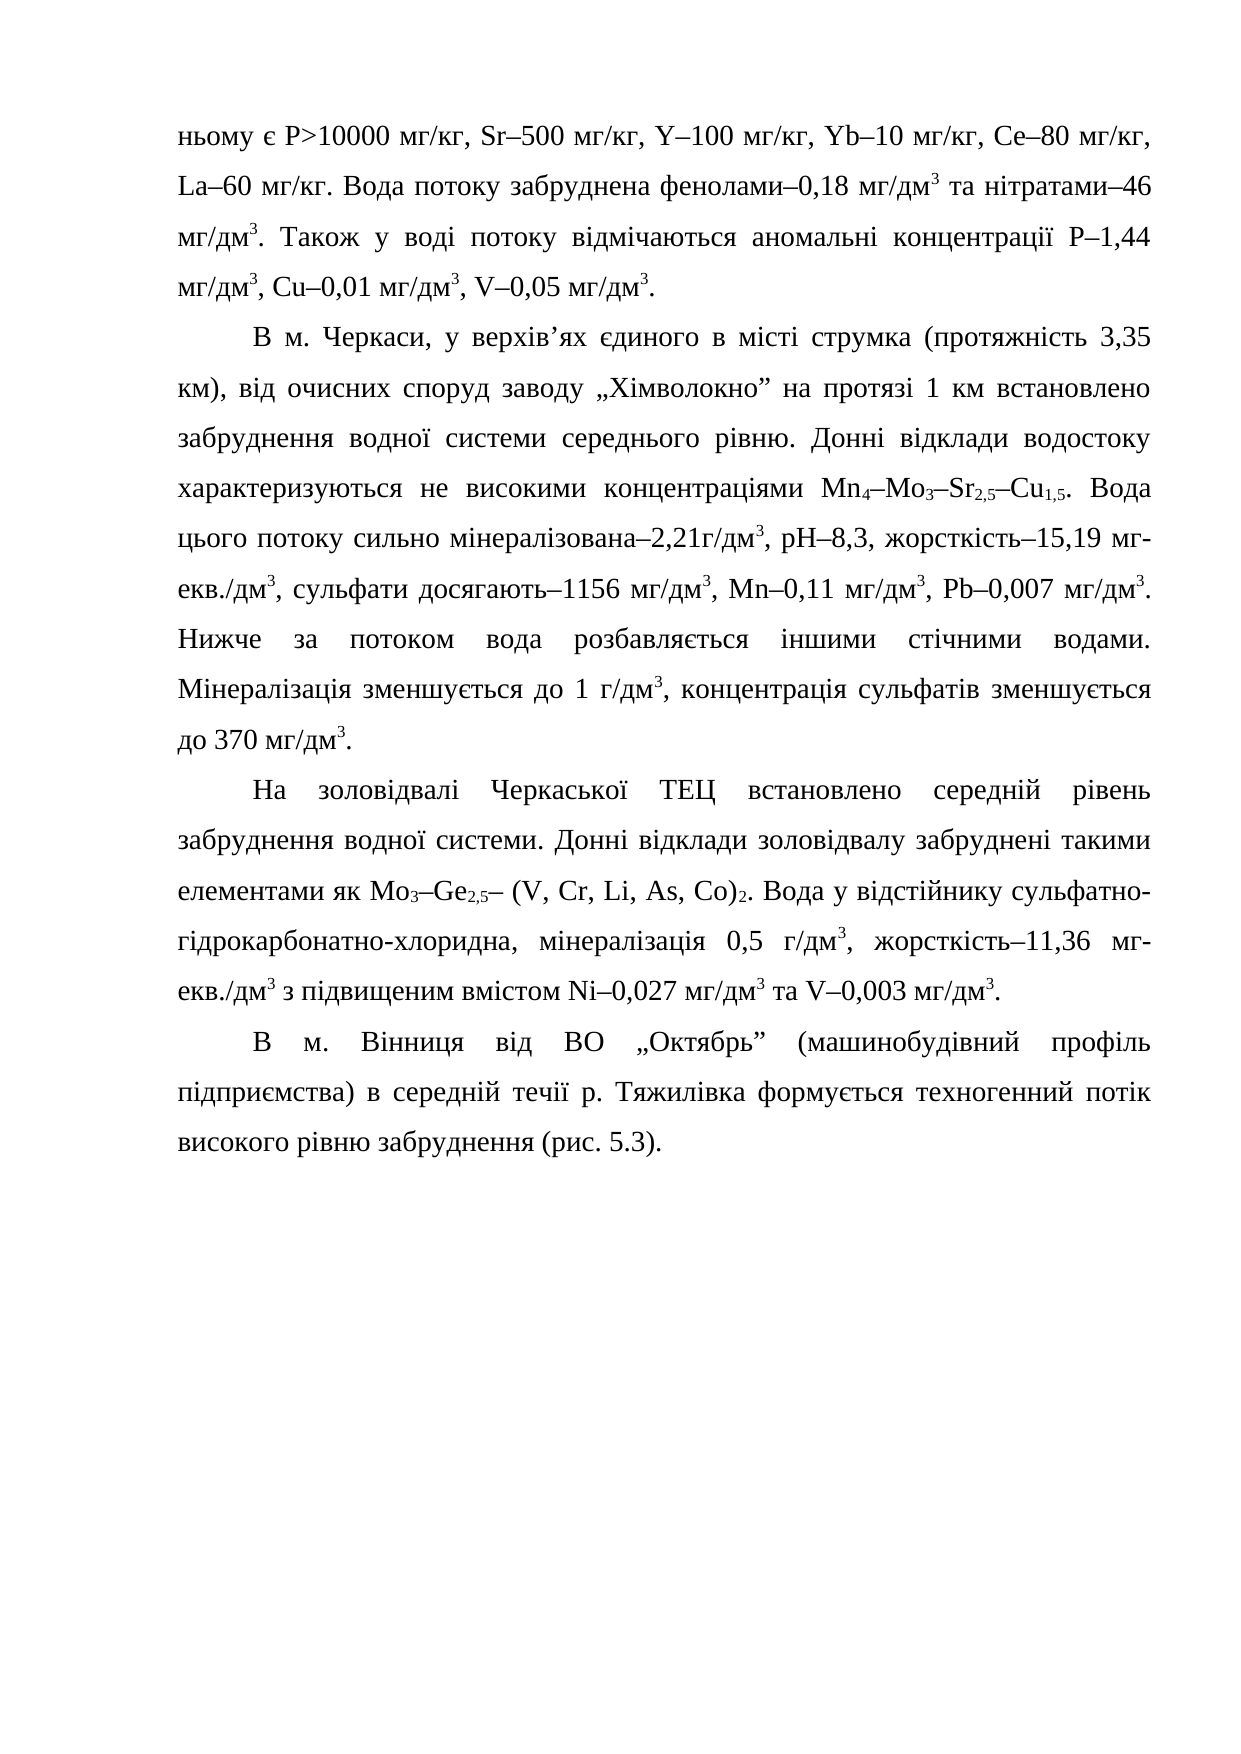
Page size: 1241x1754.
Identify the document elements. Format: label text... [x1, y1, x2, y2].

text На золовідвалі Черкаської ТЕЦ встановлено середній рівень забруднення водної системи. Донні відклади золовідвалу забруднені такими елементами як Mo3–Ge2,5– (V, Cr, Li, As, Co)2. Вода у відстійнику сульфатно-гідрокарбонатно-хлоридна, мінералізація 0,5 г/дм3, жорсткість–11,36 мг-екв./дм3 з підвищеним вмістом Ni–0,027 мг/дм3 та V–0,003 мг/дм3. [177, 772, 1152, 1007]
text В м. Черкаси, у верхів’ях єдиного в місті струмка (протяжність 3,35 км), від очисних споруд заводу „Хімволокно” на протязі 1 км встановлено забруднення водної системи середнього рівню. Донні відклади водостоку характеризуються не високими концентраціями Mn4–Мо3–Sr2,5–Cu1,5. Вода цього потоку сильно мінералізована–2,21г/дм3, рН–8,3, жорсткість–15,19 мг-екв./дм3, сульфати досягають–1156 мг/дм3, Mn–0,11 мг/дм3, Pb–0,007 мг/дм3. Нижче за потоком вода розбавляється іншими стічними водами. Мінералізація зменшується до 1 г/дм3, концентрація сульфатів зменшується до 370 мг/дм3. [177, 319, 1152, 755]
text В м. Вінниця від ВО „Октябрь” (машинобудівний профіль підприємства) в середній течії р. Тяжилівка формується техногенний потік високого рівню забруднення (рис. 5.3). [177, 1024, 1152, 1158]
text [177, 118, 1152, 303]
